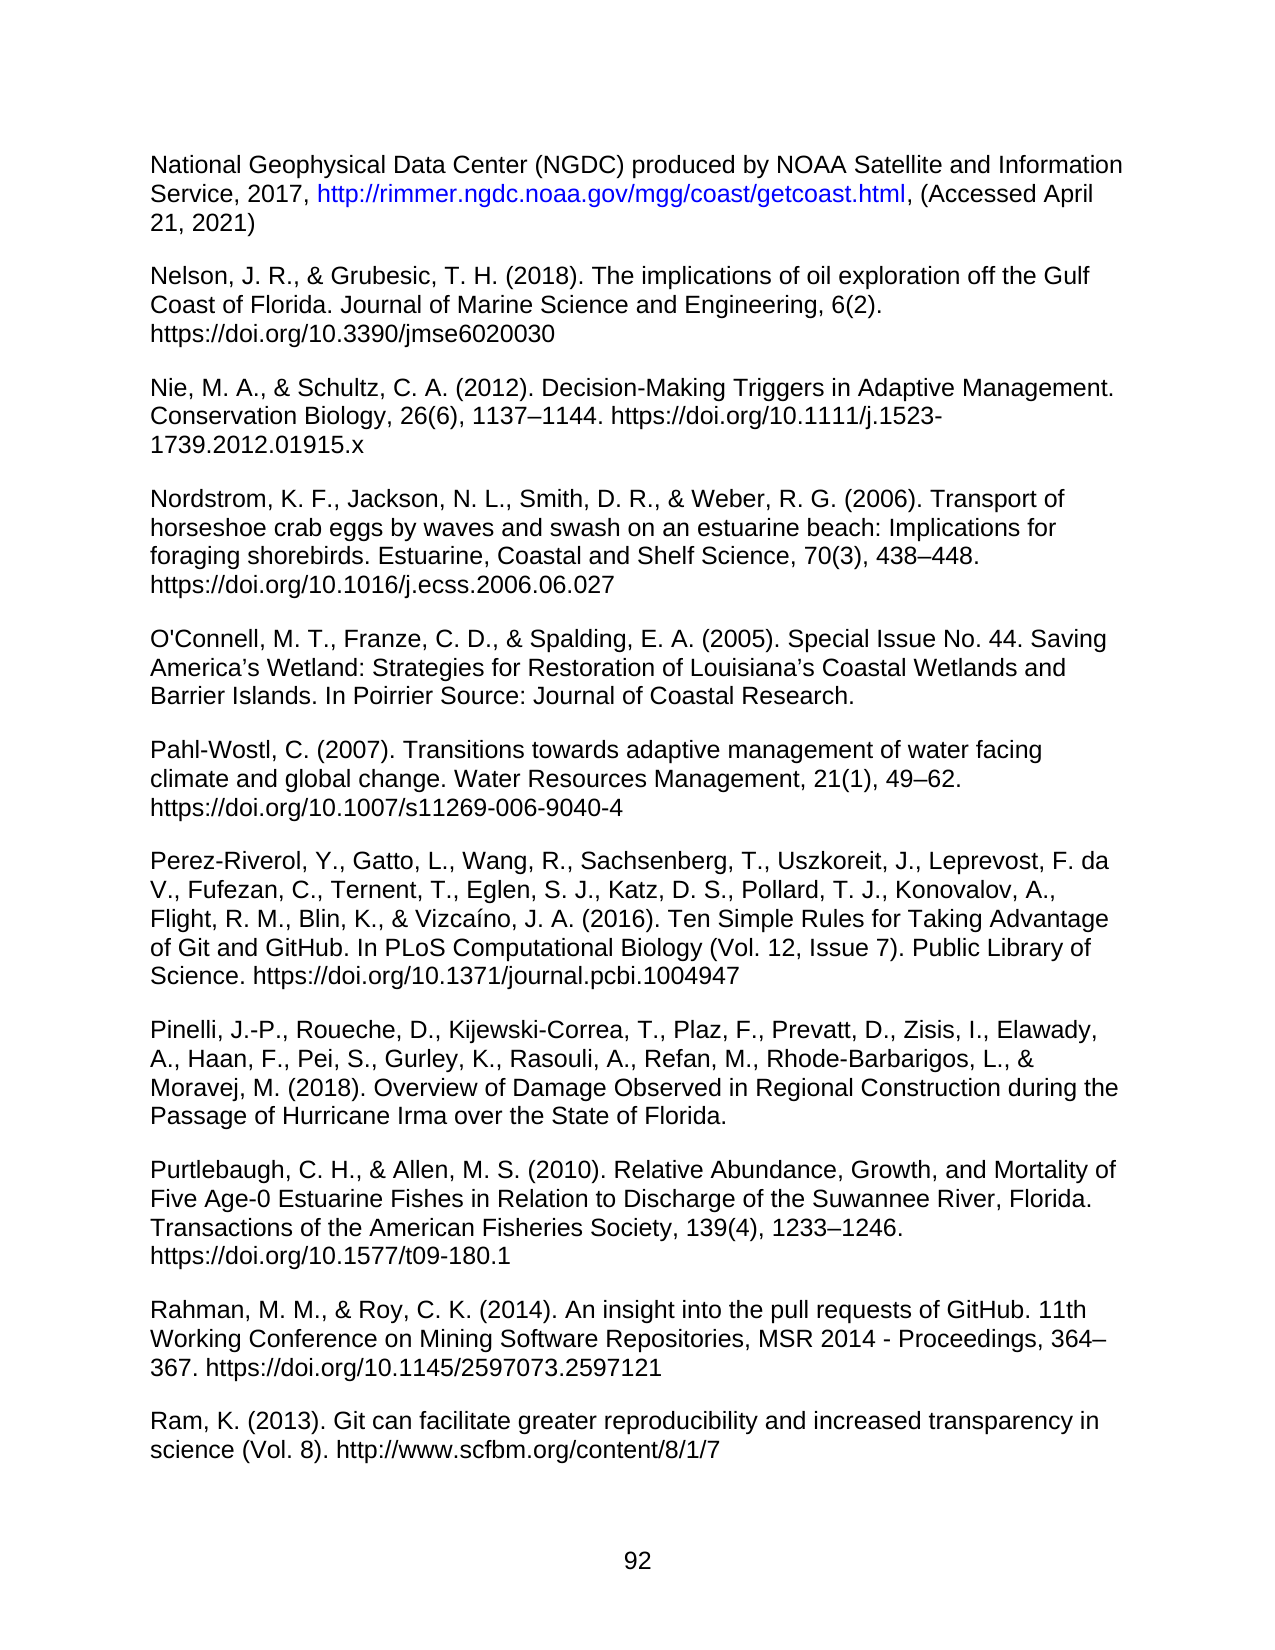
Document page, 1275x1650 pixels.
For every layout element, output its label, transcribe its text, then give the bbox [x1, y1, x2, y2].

text Pinelli, J.-P., Roueche, D., Kijewski-Correa, T., Plaz, F., Prevatt, D., Zisis, I., Elawady, A., Haan, F., Pei, S., Gurley, K., Rasouli, A., Refan, M., Rhode-Barbarigos, L., & Moravej, M. (2018). Overview of Damage Observed in Regional Construction during the Passage of Hurricane Irma over the State of Florida. [150, 1015, 1125, 1130]
text O'Connell, M. T., Franze, C. D., & Spalding, E. A. (2005). Special Issue No. 44. Saving America’s Wetland: Strategies for Restoration of Louisiana’s Coastal Wetlands and Barrier Islands. In Poirrier Source: Journal of Coastal Research. [150, 624, 1125, 710]
text Nie, M. A., & Schultz, C. A. (2012). Decision-Making Triggers in Adaptive Management. Conservation Biology, 26(6), 1137–1144. https://doi.org/10.1111/j.1523-1739.2012.01915.x [150, 372, 1125, 459]
text Rahman, M. M., & Roy, C. K. (2014). An insight into the pull requests of GitHub. 11th Working Conference on Mining Software Repositories, MSR 2014 - Proceedings, 364–367. https://doi.org/10.1145/2597073.2597121 [150, 1295, 1125, 1381]
text Purtlebaugh, C. H., & Allen, M. S. (2010). Relative Abundance, Growth, and Mortality of Five Age-0 Estuarine Fishes in Relation to Discharge of the Suwannee River, Florida. Transactions of the American Fisheries Society, 139(4), 1233–1246. https://doi.org/10.1577/t09-180.1 [150, 1155, 1125, 1270]
text National Geophysical Data Center (NGDC) produced by NOAA Satellite and Information Service, 2017, http://rimmer.ngdc.noaa.gov/mgg/coast/getcoast.html, (Accessed April 21, 2021) [150, 150, 1125, 236]
text Ram, K. (2013). Git can facilitate greater reproducibility and increased transparency in science (Vol. 8). http://www.scfbm.org/content/8/1/7 [150, 1406, 1125, 1464]
text Perez-Riverol, Y., Gatto, L., Wang, R., Sachsenberg, T., Uszkoreit, J., Leprevost, F. da V., Fufezan, C., Ternent, T., Eglen, S. J., Katz, D. S., Pollard, T. J., Konovalov, A., Flight, R. M., Blin, K., & Vizcaíno, J. A. (2016). Ten Simple Rules for Taking Advantage of Git and GitHub. In PLoS Computational Biology (Vol. 12, Issue 7). Public Library of Science. https://doi.org/10.1371/journal.pcbi.1004947 [150, 846, 1125, 990]
text Nelson, J. R., & Grubesic, T. H. (2018). The implications of oil exploration off the Gulf Coast of Florida. Journal of Marine Science and Engineering, 6(2). https://doi.org/10.3390/jmse6020030 [150, 261, 1125, 347]
text Nordstrom, K. F., Jackson, N. L., Smith, D. R., & Weber, R. G. (2006). Transport of horseshoe crab eggs by waves and swash on an estuarine beach: Implications for foraging shorebirds. Estuarine, Coastal and Shelf Science, 70(3), 438–448. https://doi.org/10.1016/j.ecss.2006.06.027 [150, 484, 1125, 599]
text Pahl-Wostl, C. (2007). Transitions towards adaptive management of water facing climate and global change. Water Resources Management, 21(1), 49–62. https://doi.org/10.1007/s11269-006-9040-4 [150, 735, 1125, 821]
